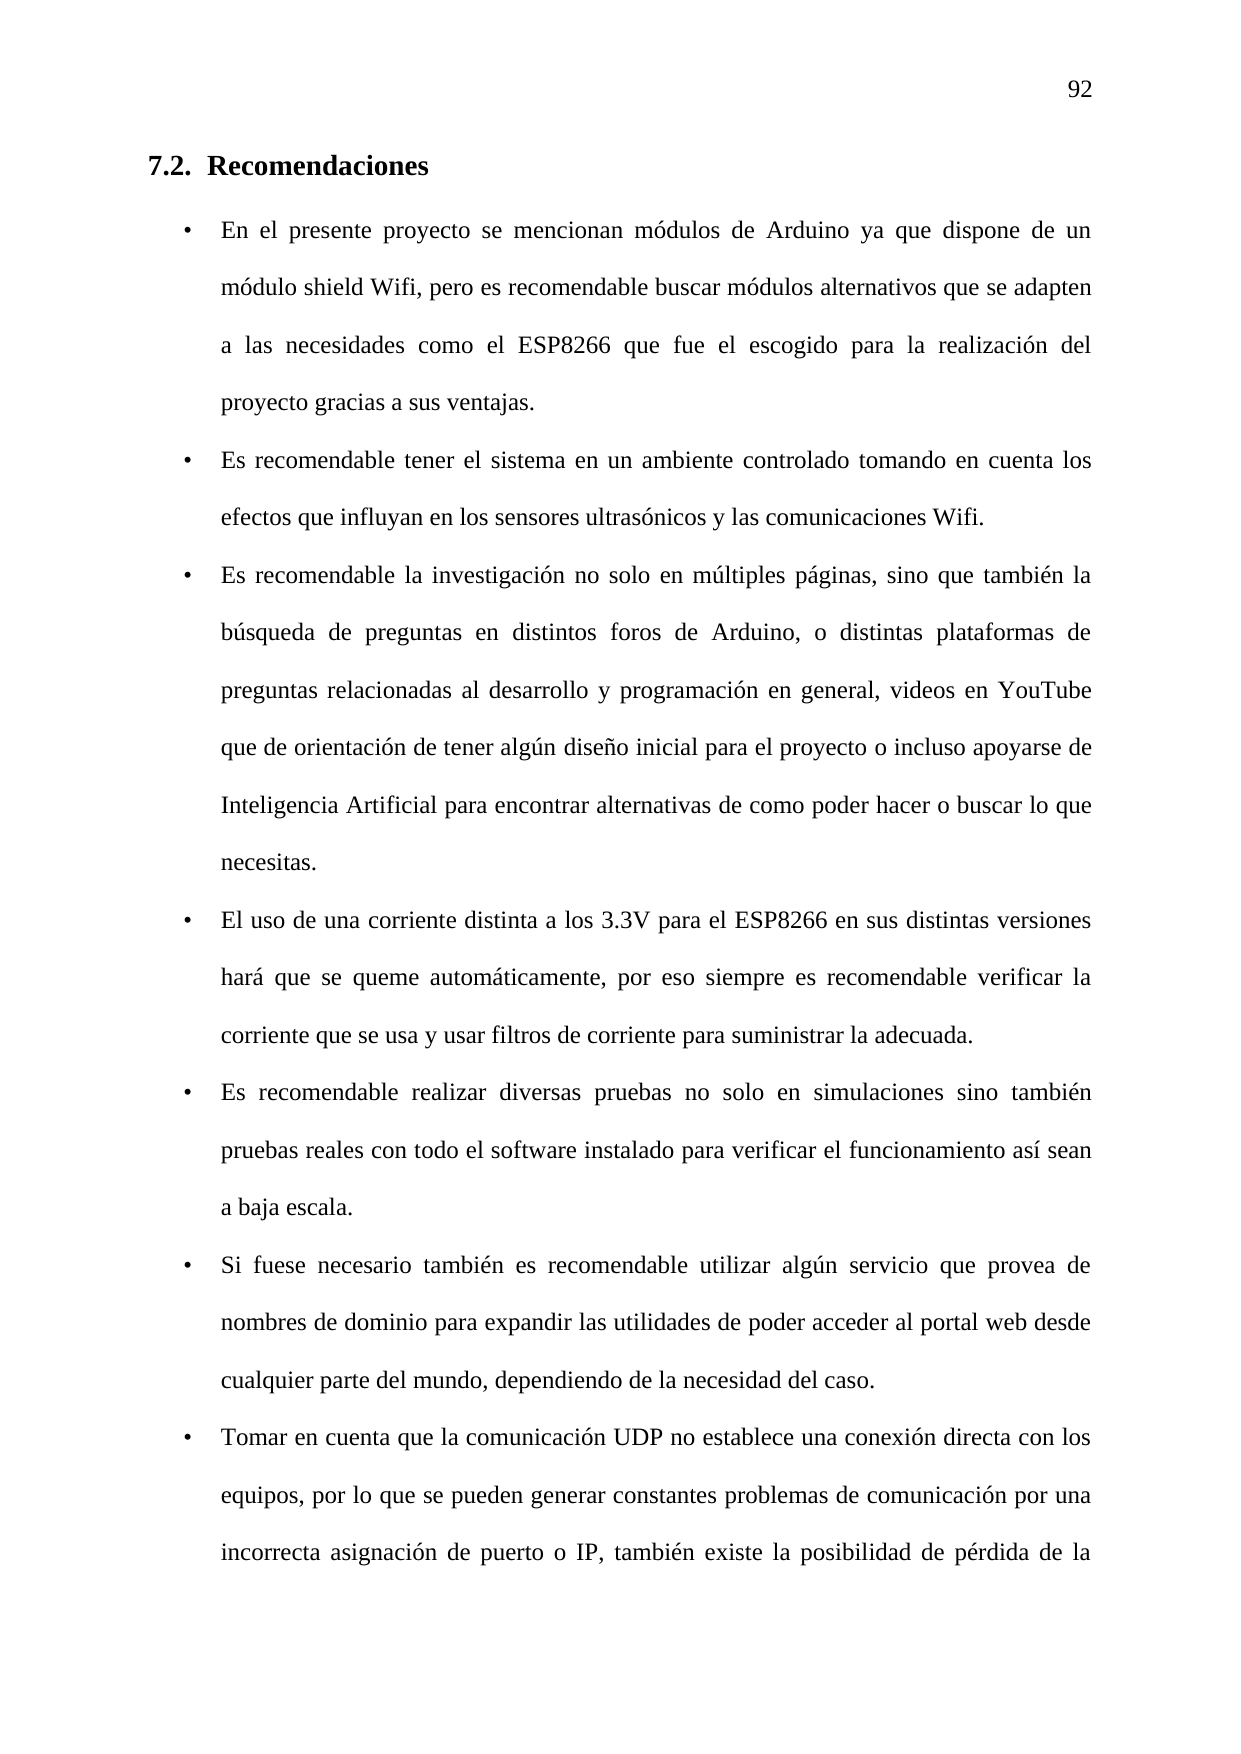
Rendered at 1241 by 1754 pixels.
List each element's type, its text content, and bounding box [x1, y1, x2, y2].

list Es recomendable la investigación no solo en múltiples páginas, sino que también la búsqueda de preguntas en distintos foros de Arduino, o distintas plataformas de preguntas relacionadas al desarrollo y programación en general, videos en YouTube que de orientación de tener algún diseño inicial para el proyecto o incluso apoyarse de Inteligencia Artificial para encontrar alternativas de como poder hacer o buscar lo que necesitas. [183, 560, 1092, 876]
list En el presente proyecto se mencionan módulos de Arduino ya que dispone de un módulo shield Wifi, pero es recomendable buscar módulos alternativos que se adapten a las necesidades como el ESP8266 que fue el escogido para la realización del proyecto gracias a sus ventajas. [183, 215, 1092, 416]
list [183, 1422, 1092, 1566]
subtitle Recomendaciones [148, 148, 1092, 181]
list Si fuese necesario también es recomendable utilizar algún servicio que provea de nombres de dominio para expandir las utilidades de poder acceder al portal web desde cualquier parte del mundo, dependiendo de la necesidad del caso. [183, 1250, 1092, 1393]
list Es recomendable tener el sistema en un ambiente controlado tomando en cuenta los efectos que influyan en los sensores ultrasónicos y las comunicaciones Wifi. [183, 445, 1092, 531]
list El uso de una corriente distinta a los 3.3V para el ESP8266 en sus distintas versiones hará que se queme automáticamente, por eso siempre es recomendable verificar la corriente que se usa y usar filtros de corriente para suministrar la adecuada. [183, 905, 1092, 1048]
list Es recomendable realizar diversas pruebas no solo en simulaciones sino también pruebas reales con todo el software instalado para verificar el funcionamiento así sean a baja escala. [183, 1077, 1092, 1221]
